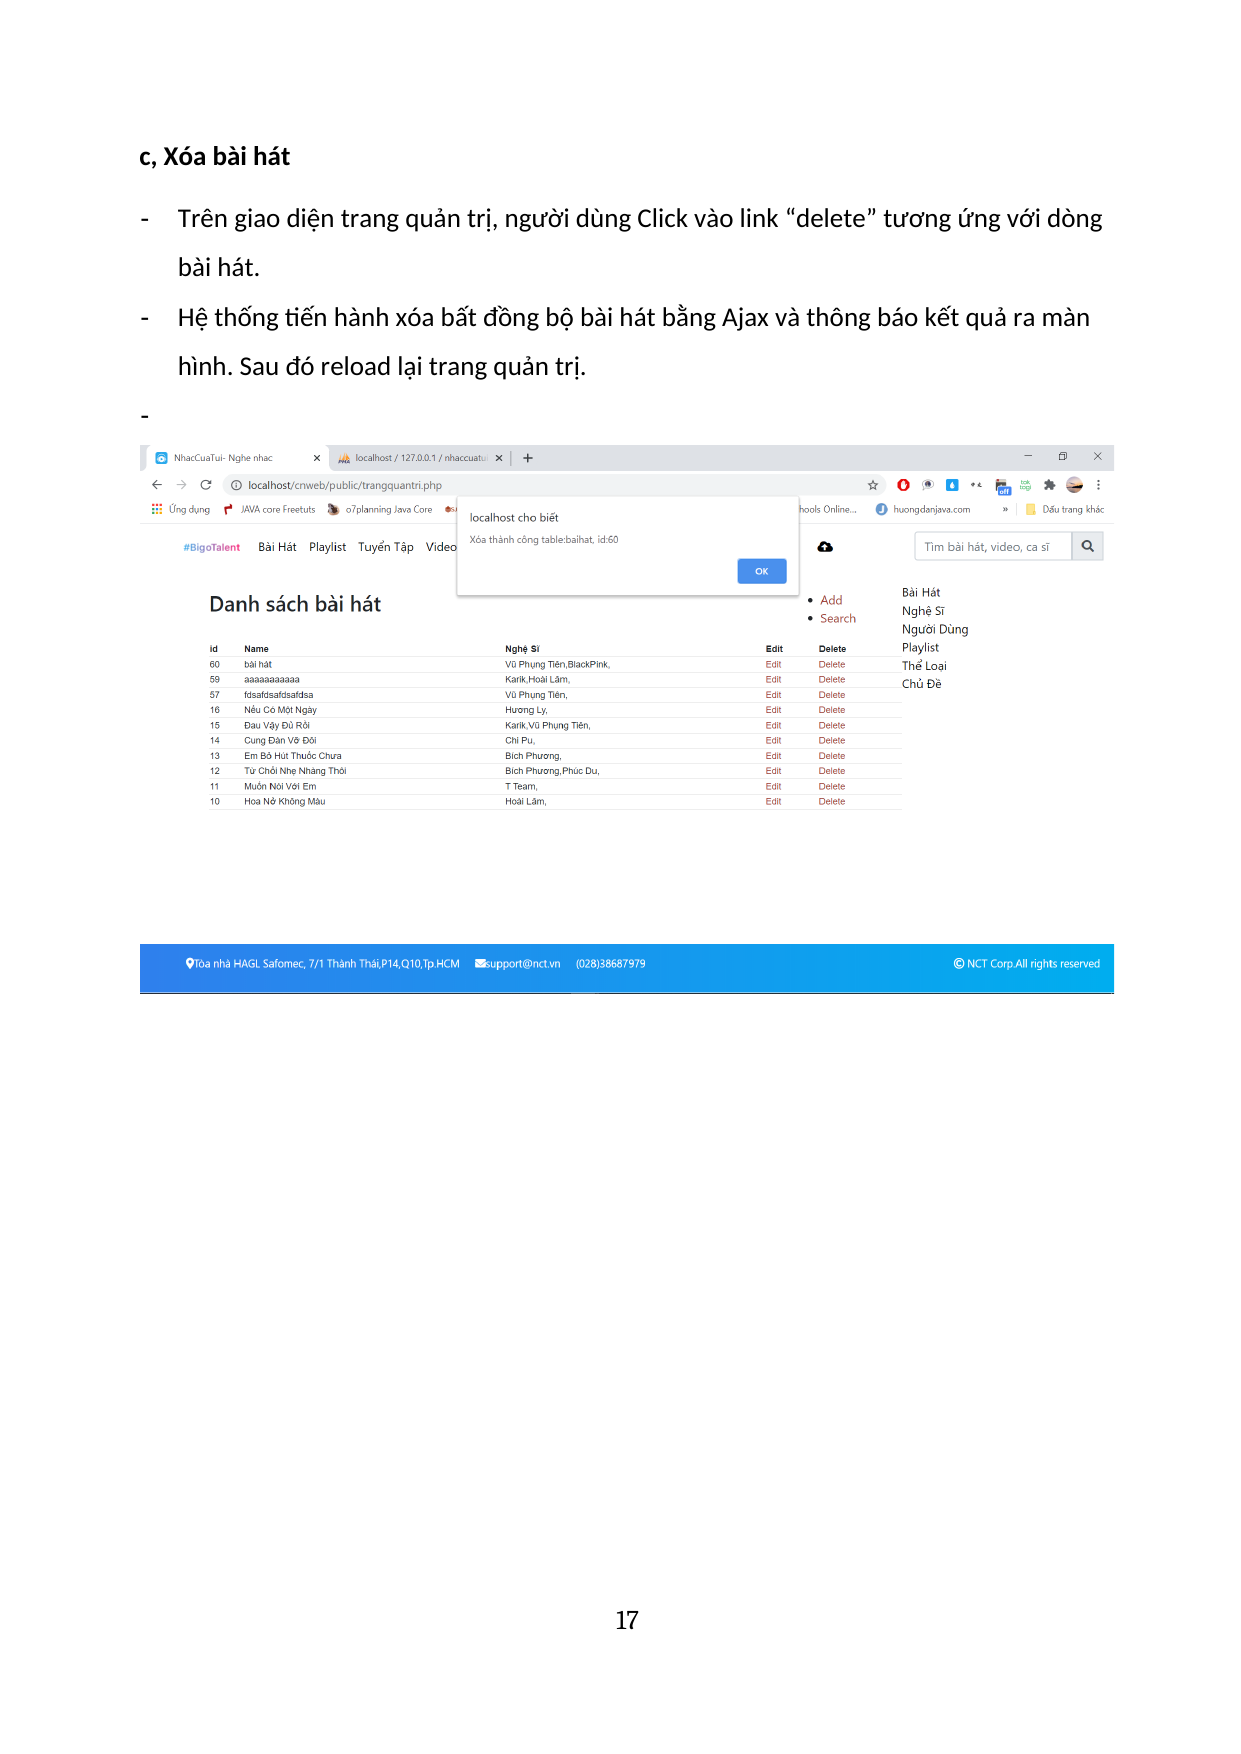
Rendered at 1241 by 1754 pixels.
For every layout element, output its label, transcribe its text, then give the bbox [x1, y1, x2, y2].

subtitle c, Xóa bài hát [133, 139, 1122, 172]
list Trên giao diện trang quản trị, người dùng Click vào link “delete” tương ứng với dòng bài hát. [140, 201, 1122, 283]
picture [955, 959, 962, 968]
picture [140, 445, 1115, 994]
list Hệ thống tiến hành xóa bất đồng bộ bài hát bằng Ajax và thông báo kết quả ra màn hình. Sau đó reload lại trang quản trị. [140, 300, 1122, 382]
